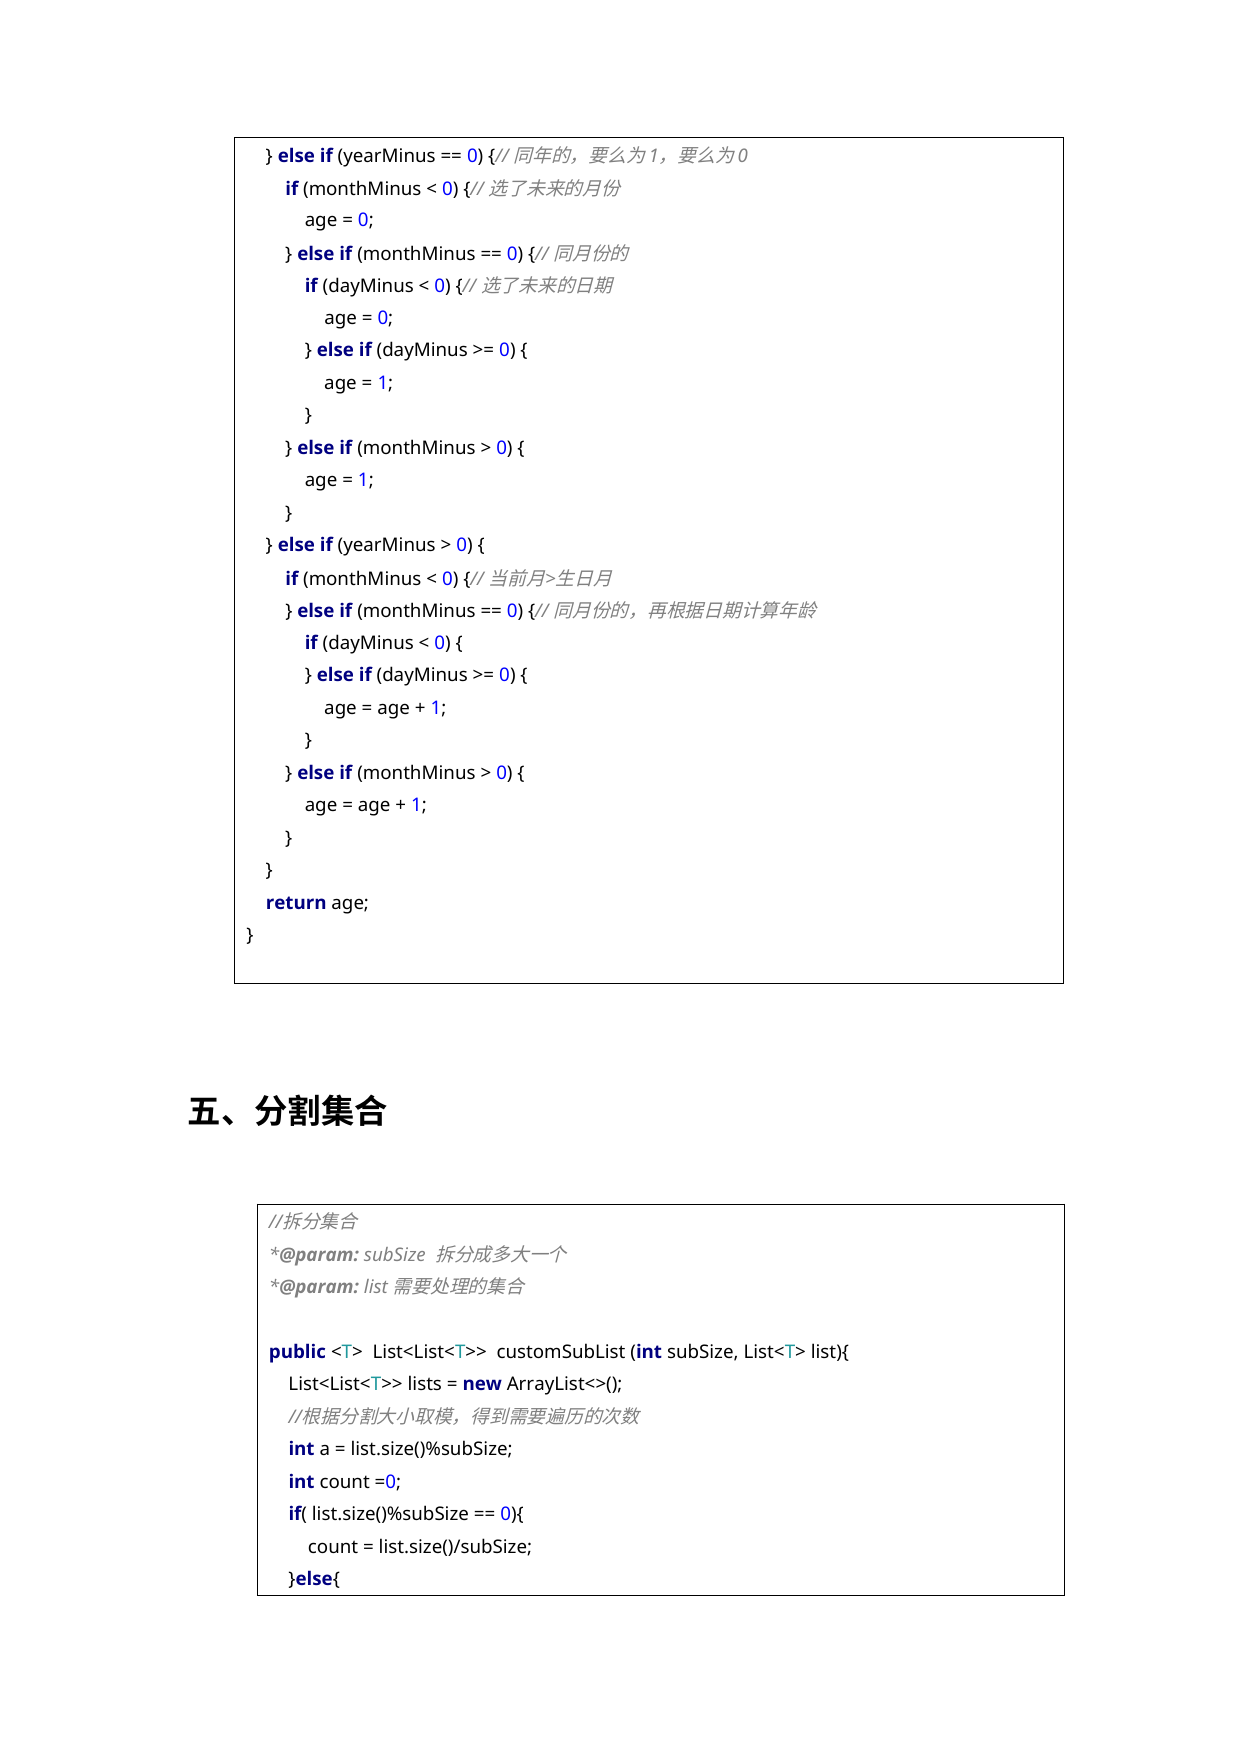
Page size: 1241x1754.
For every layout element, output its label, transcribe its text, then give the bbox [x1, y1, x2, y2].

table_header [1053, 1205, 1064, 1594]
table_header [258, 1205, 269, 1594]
subtitle 五、分割集合 [187, 1076, 1053, 1141]
